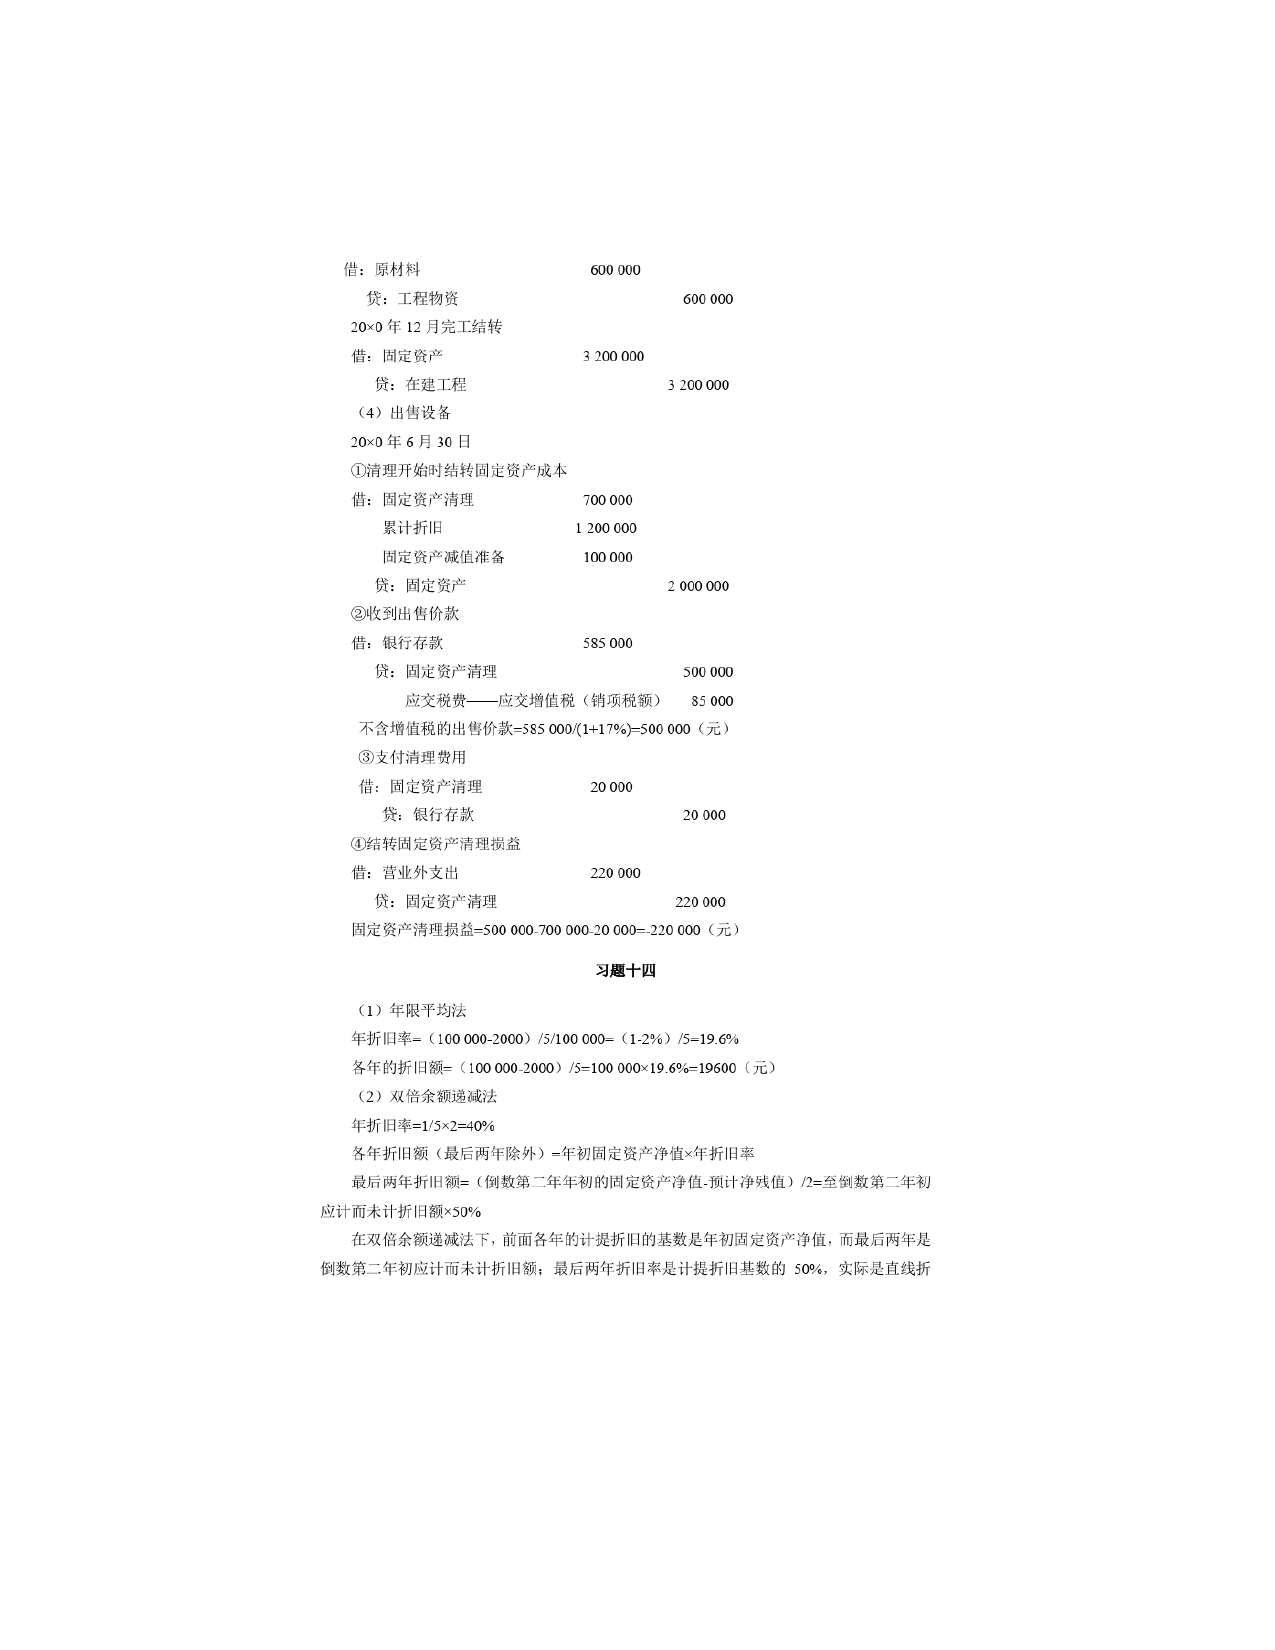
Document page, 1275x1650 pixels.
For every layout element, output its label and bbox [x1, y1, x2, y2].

picture [187, 150, 1063, 1388]
